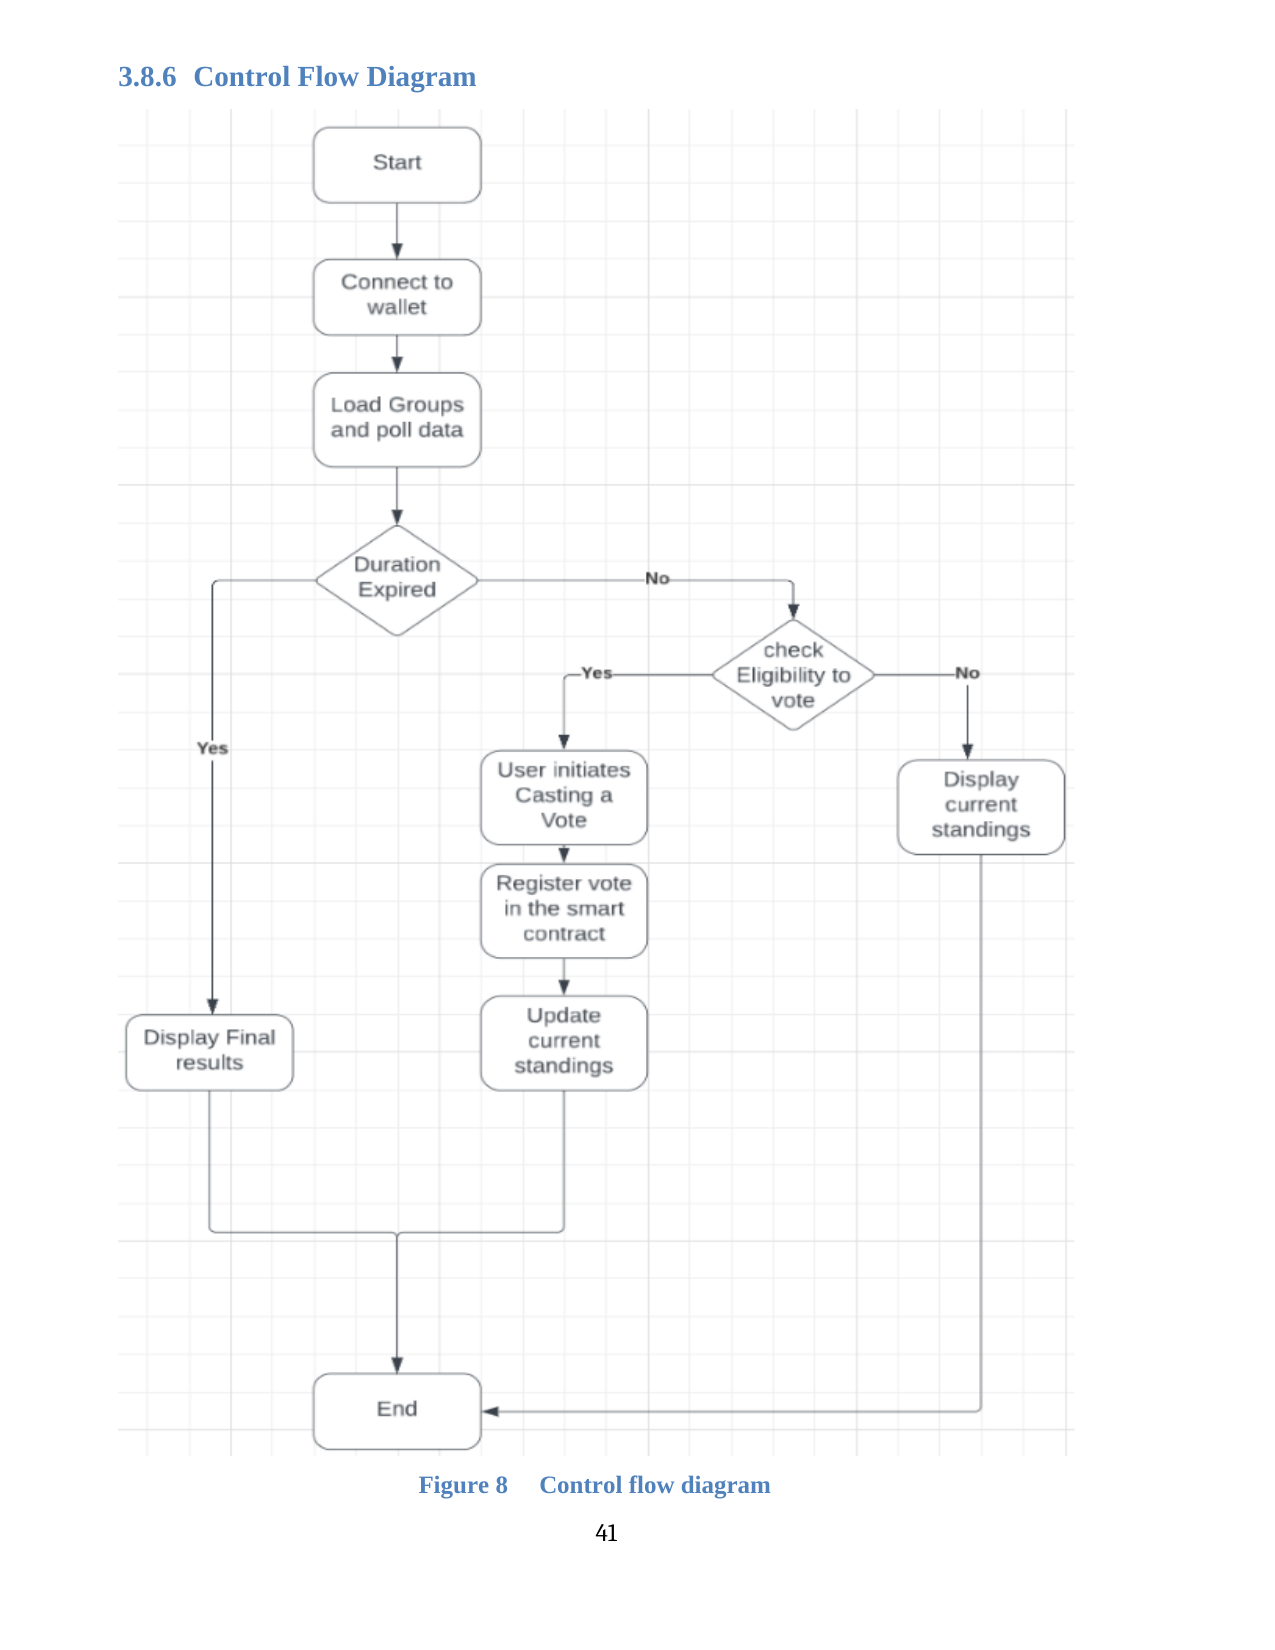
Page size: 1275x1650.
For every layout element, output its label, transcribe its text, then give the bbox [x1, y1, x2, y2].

picture [118, 109, 1075, 1456]
text Figure 8 Control flow diagram [118, 1470, 1071, 1499]
subtitle 3.8.6 Control Flow Diagram [118, 59, 1071, 93]
